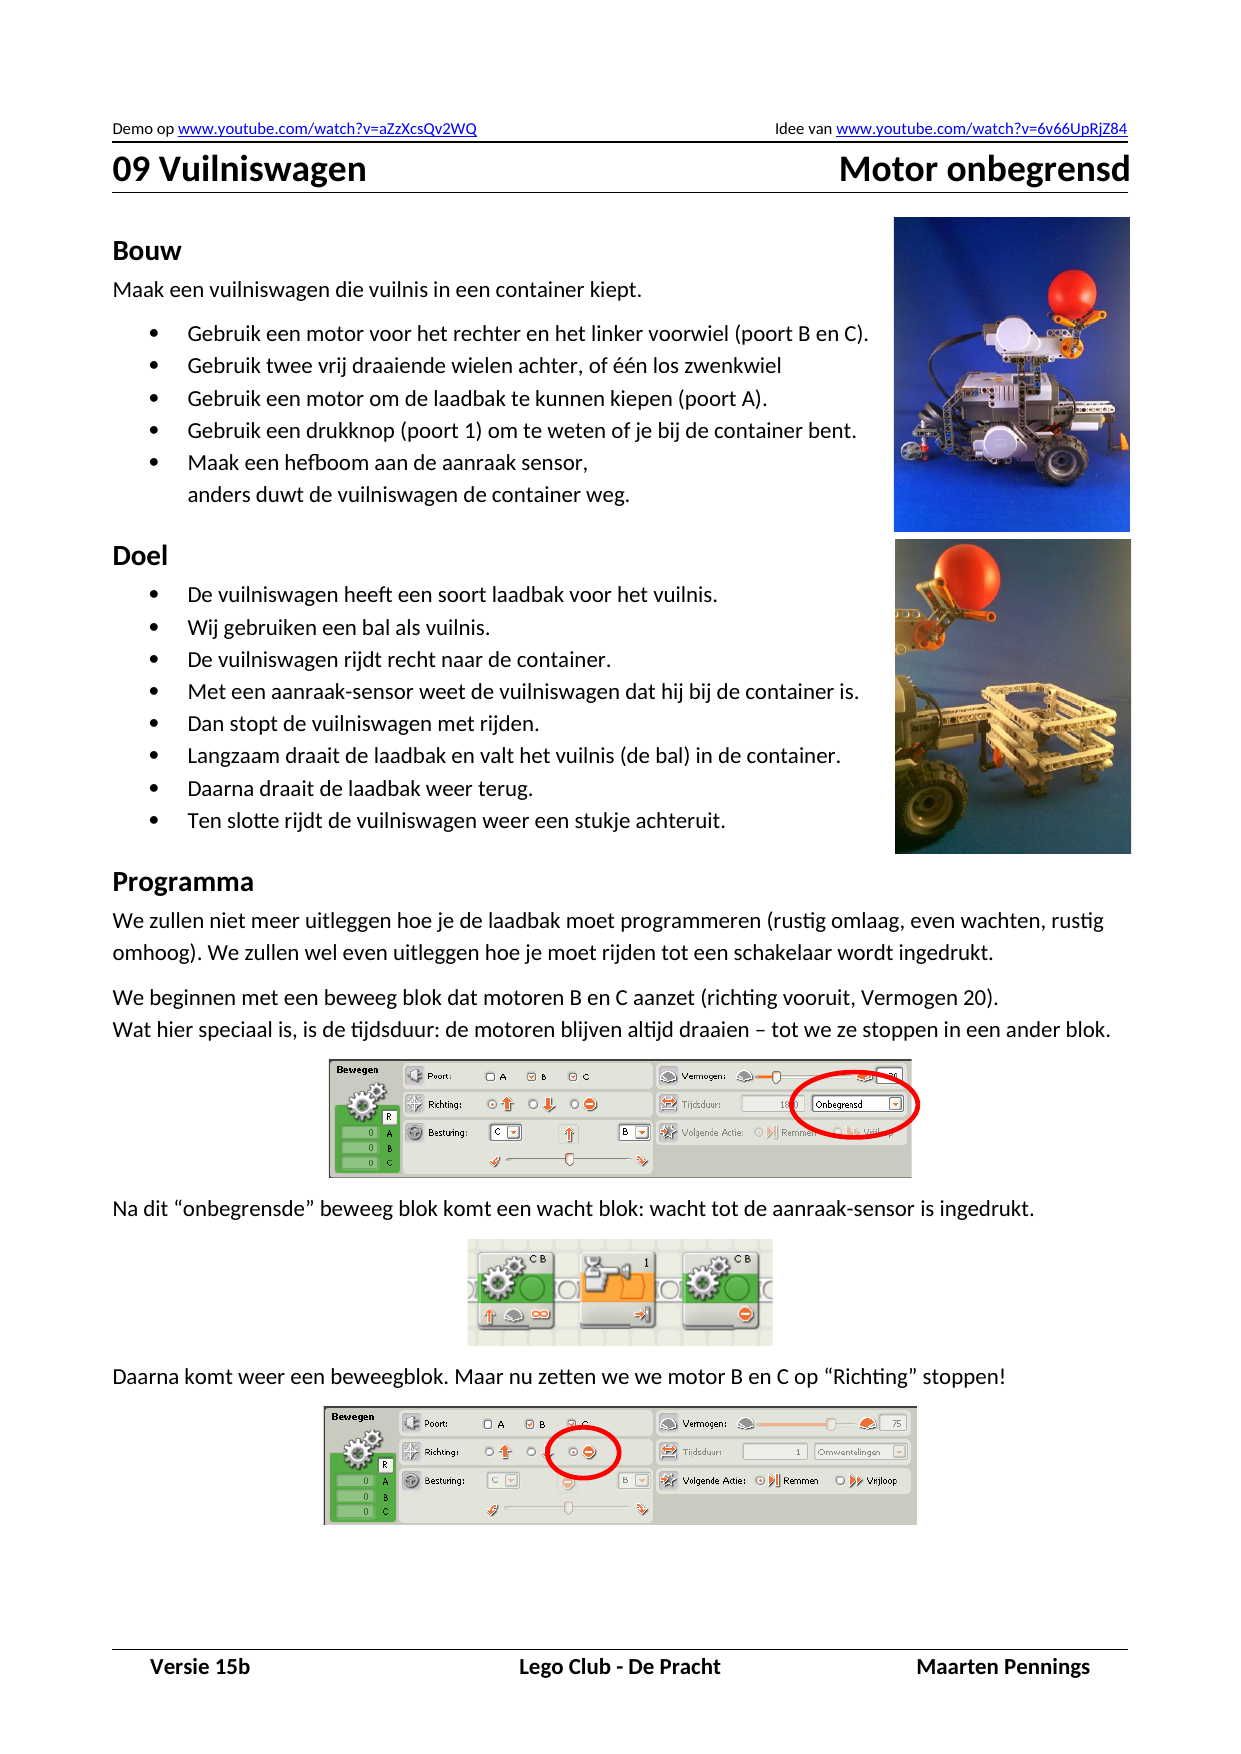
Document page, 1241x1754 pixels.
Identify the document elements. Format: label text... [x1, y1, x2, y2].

list Gebruik een motor voor het rechter en het linker voorwiel (poort B en C). [150, 319, 893, 347]
text Daarna komt weer een beweegblok. Maar nu zetten we we motor B en C op “Richting” stoppen! [112, 1362, 1128, 1390]
list Dan stopt de vuilniswagen met rijden. [150, 709, 895, 737]
list Met een aanraak-sensor weet de vuilniswagen dat hij bij de container is. [150, 677, 895, 705]
text Bouw [112, 232, 893, 267]
text We zullen niet meer uitleggen hoe je de laadbak moet programmeren (rustig omlaag, even wachten, rustig omhoog). We zullen wel even uitleggen hoe je moet rijden tot een schakelaar wordt ingedrukt. [112, 906, 1128, 966]
picture [328, 1059, 912, 1178]
picture [794, 1075, 912, 1135]
text Programma [112, 863, 1128, 899]
text Na dit “onbegrensde” beweeg blok komt een wacht blok: wacht tot de aanraak-sensor is ingedrukt. [112, 1194, 1128, 1223]
list Maak een hefboom aan de aanraak sensor, anders duwt de vuilniswagen de container weg. [150, 448, 893, 508]
picture [893, 217, 1130, 532]
picture [467, 1239, 773, 1346]
list De vuilniswagen heeft een soort laadbak voor het vuilnis. [150, 581, 895, 608]
list Gebruik een drukknop (poort 1) om te weten of je bij de container bent. [150, 416, 893, 444]
picture [323, 1406, 917, 1525]
text Demo op www.youtube.com/watch?v=aZzXcsQv2WQ Idee van www.youtube.com/watch?v=6v66UpRjZ84 [112, 118, 1128, 138]
list Gebruik twee vrij draaiende wielen achter, of één los zwenkwiel [150, 352, 893, 379]
text Maak een vuilniswagen die vuilnis in een container kiept. [112, 275, 893, 303]
list Ten slotte rijdt de vuilniswagen weer een stukje achteruit. [150, 806, 895, 834]
text 09 Vuilniswagen Motor onbegrensd [112, 143, 1128, 192]
list Langzaam draait de laadbak en valt het vuilnis (de bal) in de container. [150, 741, 895, 769]
list Daarna draait de laadbak weer terug. [150, 774, 895, 802]
text We beginnen met een beweeg blok dat motoren B en C aanzet (richting vooruit, Vermogen 20). Wat hier speciaal is, is de tijdsduur: de motoren blijven altijd draaien – tot we ze stoppen in een ander blok. [112, 983, 1128, 1043]
text Doel [112, 537, 895, 573]
list De vuilniswagen rijdt recht naar de container. [150, 645, 895, 673]
list Gebruik een motor om de laadbak te kunnen kiepen (poort A). [150, 384, 893, 412]
list Wij gebruiken een bal als vuilnis. [150, 613, 895, 641]
picture [895, 539, 1132, 854]
